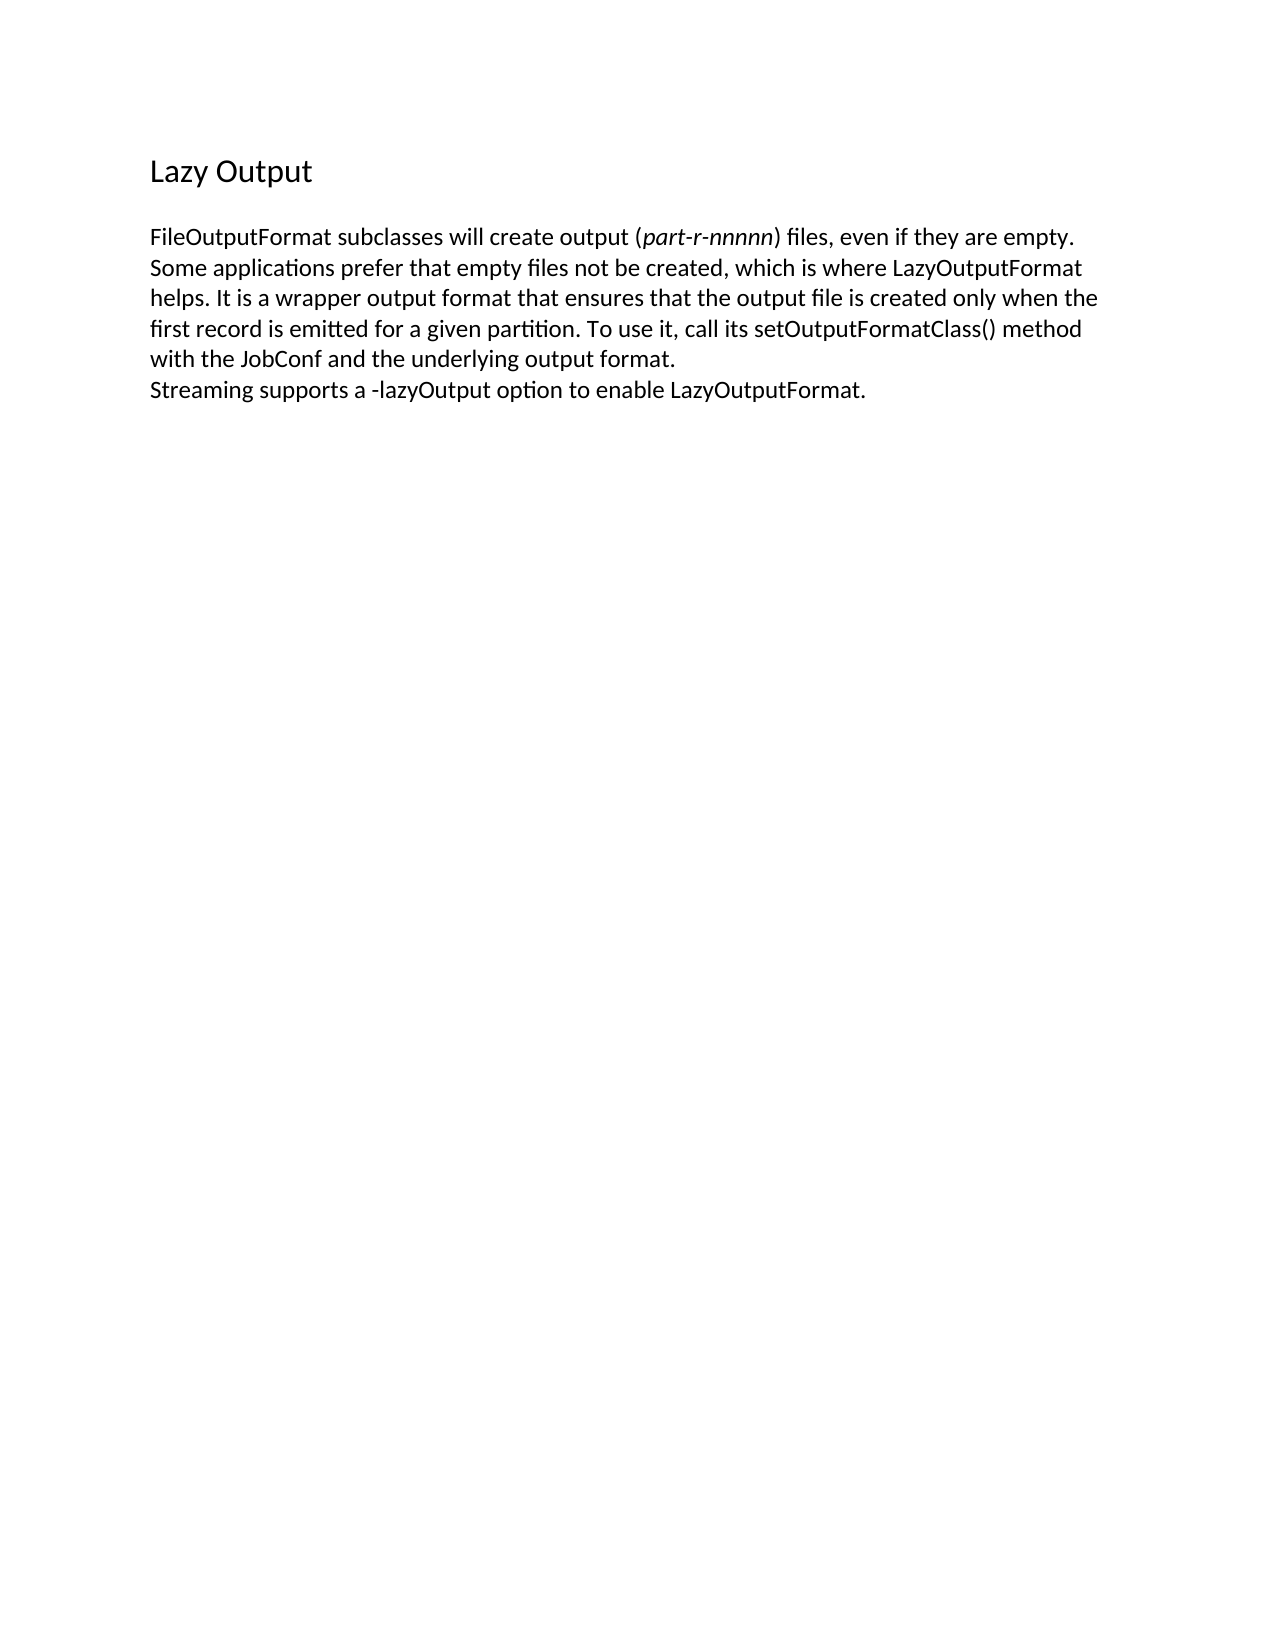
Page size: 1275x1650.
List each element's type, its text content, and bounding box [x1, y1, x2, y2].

text FileOutputFormat subclasses will create output (part-r-nnnnn) files, even if they are empty. Some applications prefer that empty files not be created, which is where LazyOutputFormat helps. It is a wrapper output format that ensures that the output file is created only when the first record is emitted for a given partition. To use it, call its setOutputFormatClass() method with the JobConf and the underlying output format. [150, 221, 1125, 374]
text Streaming supports a -lazyOutput option to enable LazyOutputFormat. [150, 374, 1125, 404]
subtitle Lazy Output [150, 150, 1125, 191]
